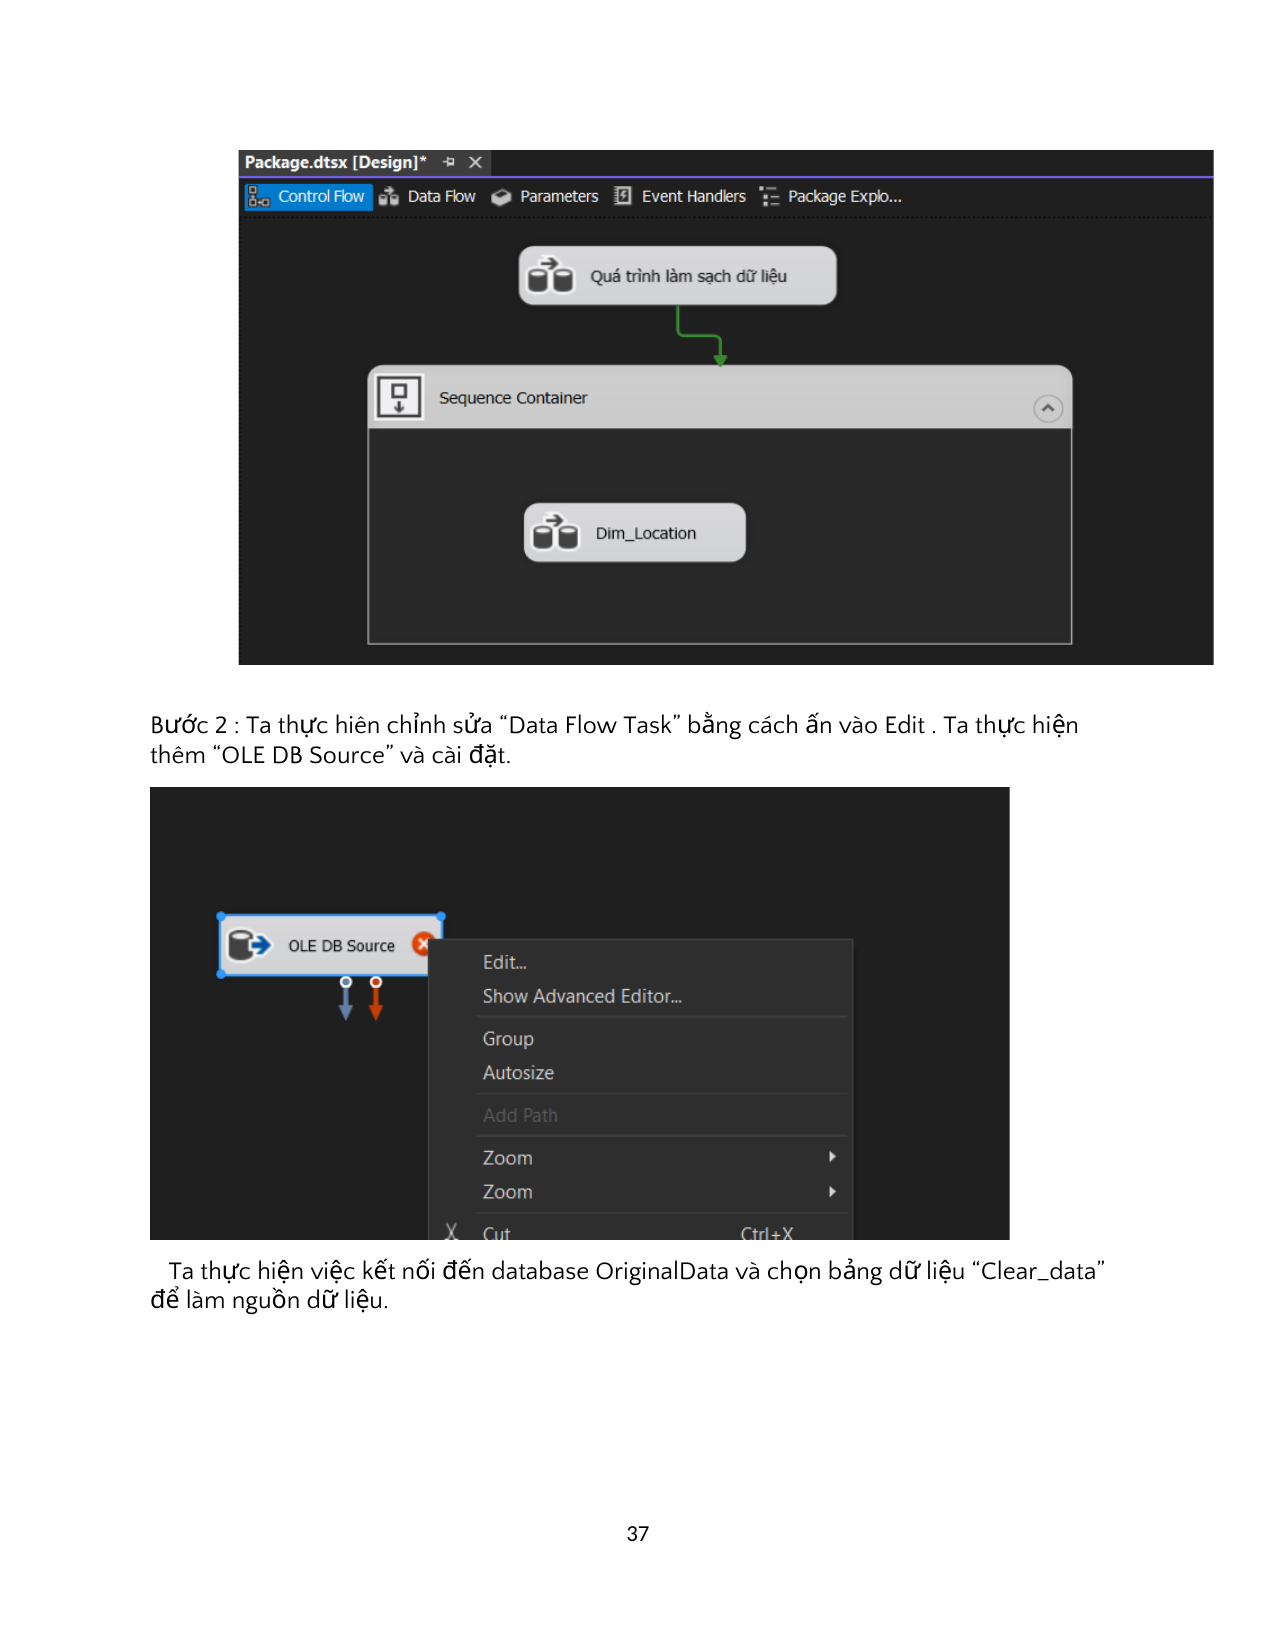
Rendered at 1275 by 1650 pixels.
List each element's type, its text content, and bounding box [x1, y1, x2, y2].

text Bước 2 : Ta thực hiên chỉnh sửa “Data Flow Task” bằng cách ấn vào Edit . Ta thực hiện thêm “OLE DB Source” và cài đặt. [150, 713, 1125, 769]
picture [150, 787, 1010, 1240]
text Ta thực hiện việc kết nối đến database OriginalData và chọn bảng dữ liệu “Clear_data” để làm nguồn dữ liệu. [150, 1258, 1125, 1315]
picture [238, 150, 1214, 665]
